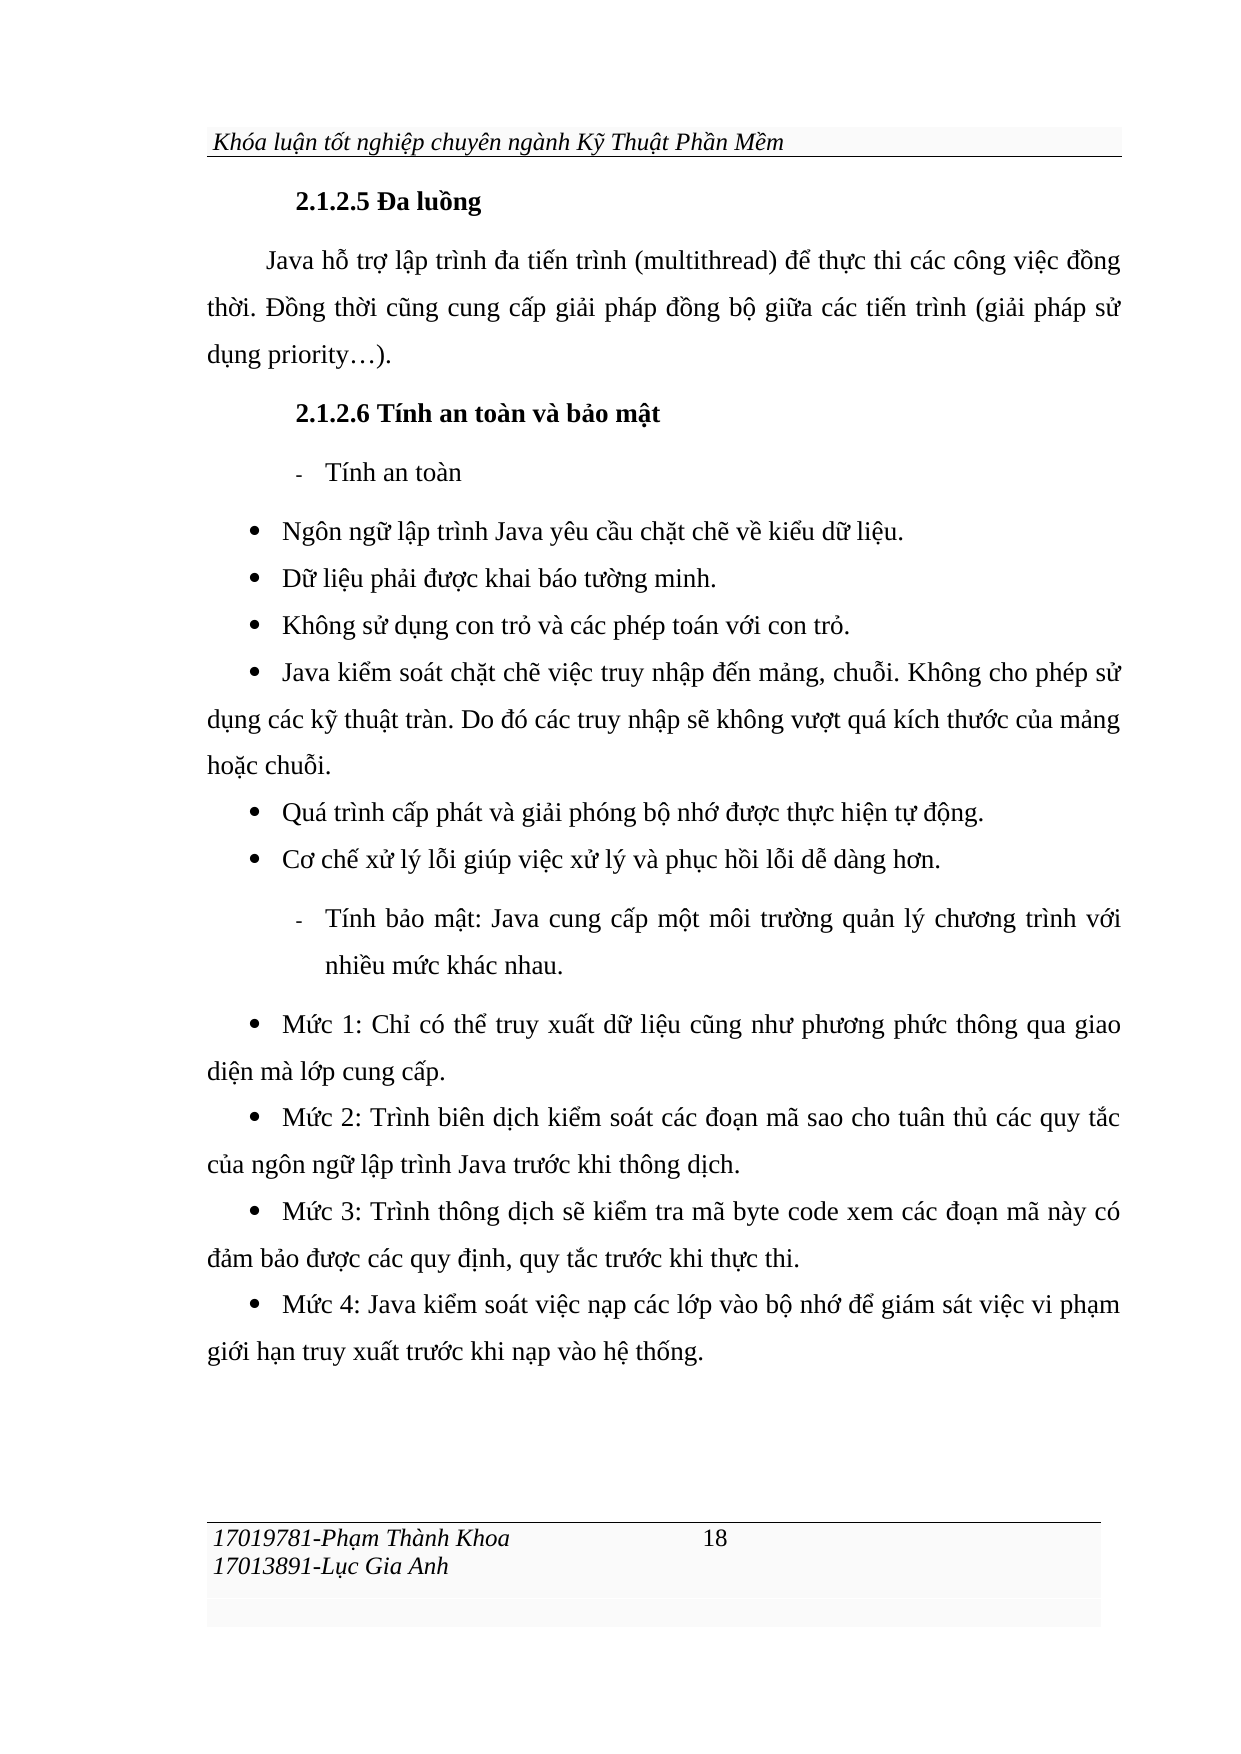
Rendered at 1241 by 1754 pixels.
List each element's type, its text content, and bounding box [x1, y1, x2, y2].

list Ngôn ngữ lập trình Java yêu cầu chặt chẽ về kiểu dữ liệu. [207, 515, 1122, 547]
list Java kiểm soát chặt chẽ việc truy nhập đến mảng, chuỗi. Không cho phép sử dụng các kỹ thuật tràn. Do đó các truy nhập sẽ không vượt quá kích thước của mảng hoặc chuỗi. [207, 656, 1122, 781]
list Quá trình cấp phát và giải phóng bộ nhớ được thực hiện tự động. [207, 796, 1122, 827]
list Mức 1: Chỉ có thể truy xuất dữ liệu cũng như phương phức thông qua giao diện mà lớp cung cấp. [207, 1008, 1122, 1086]
subtitle Đa luồng [295, 185, 1122, 216]
list Mức 4: Java kiểm soát việc nạp các lớp vào bộ nhớ để giám sát việc vi phạm giới hạn truy xuất trước khi nạp vào hệ thống. [207, 1288, 1122, 1366]
list Mức 3: Trình thông dịch sẽ kiểm tra mã byte code xem các đoạn mã này có đảm bảo được các quy định, quy tắc trước khi thực thi. [207, 1195, 1122, 1273]
list Cơ chế xử lý lỗi giúp việc xử lý và phục hồi lỗi dễ dàng hơn. [207, 843, 1122, 874]
list Dữ liệu phải được khai báo tường minh. [207, 562, 1122, 593]
subtitle Tính an toàn và bảo mật [295, 397, 1122, 428]
text Java hỗ trợ lập trình đa tiến trình (multithread) để thực thi các công việc đồng thời. Đồng thời cũng cung cấp giải pháp đồng bộ giữa các tiến trình (giải pháp sử dụng priority…). [207, 244, 1122, 369]
list Không sử dụng con trỏ và các phép toán với con trỏ. [207, 609, 1122, 640]
list Mức 2: Trình biên dịch kiểm soát các đoạn mã sao cho tuân thủ các quy tắc của ngôn ngữ lập trình Java trước khi thông dịch. [207, 1102, 1122, 1179]
list Tính an toàn [295, 456, 1122, 487]
list Tính bảo mật: Java cung cấp một môi trường quản lý chương trình với nhiều mức khác nhau. [295, 902, 1122, 980]
